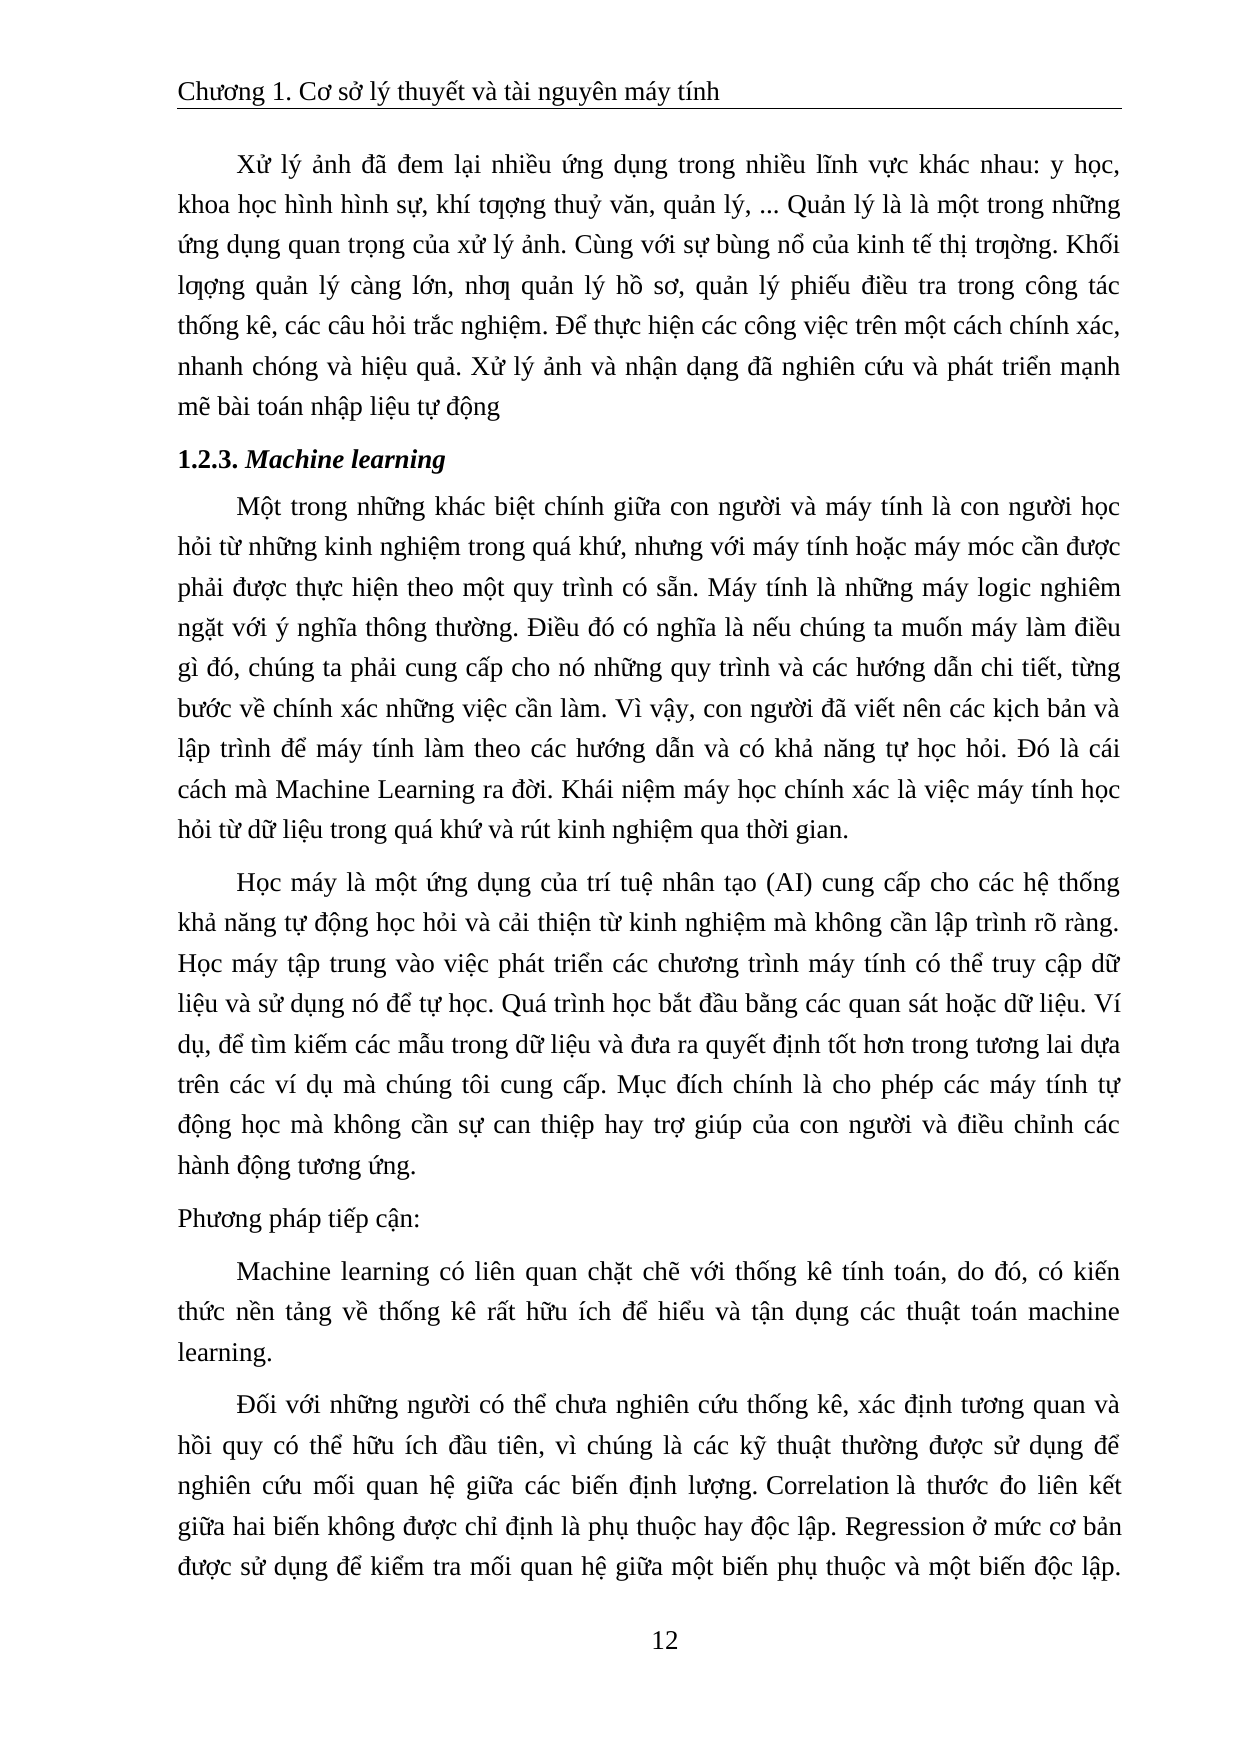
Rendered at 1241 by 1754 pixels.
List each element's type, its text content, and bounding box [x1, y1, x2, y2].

text Một trong những khác biệt chính giữa con người và máy tính là con người học hỏi từ những kinh nghiệm trong quá khứ, nhưng với máy tính hoặc máy móc cần được phải được thực hiện theo một quy trình có sẵn. Máy tính là những máy logic nghiêm ngặt với ý nghĩa thông thường. Điều đó có nghĩa là nếu chúng ta muốn máy làm điều gì đó, chúng ta phải cung cấp cho nó những quy trình và các hướng dẫn chi tiết, từng bước về chính xác những việc cần làm. Vì vậy, con người đã viết nên các kịch bản và lập trình để máy tính làm theo các hướng dẫn và có khả năng tự học hỏi. Đó là cái cách mà Machine Learning ra đời. Khái niệm máy học chính xác là việc máy tính học hỏi từ dữ liệu trong quá khứ và rút kinh nghiệm qua thời gian. [177, 490, 1122, 844]
text Phương pháp tiếp cận: [177, 1202, 1122, 1233]
text Học máy là một ứng dụng của trí tuệ nhân tạo (AI) cung cấp cho các hệ thống khả năng tự động học hỏi và cải thiện từ kinh nghiệm mà không cần lập trình rõ ràng. Học máy tập trung vào việc phát triển các chương trình máy tính có thể truy cập dữ liệu và sử dụng nó để tự học. Quá trình học bắt đầu bằng các quan sát hoặc dữ liệu. Ví dụ, để tìm kiếm các mẫu trong dữ liệu và đưa ra quyết định tốt hơn trong tương lai dựa trên các ví dụ mà chúng tôi cung cấp. Mục đích chính là cho phép các máy tính tự động học mà không cần sự can thiệp hay trợ giúp của con người và điều chỉnh các hành động tương ứng. [177, 866, 1122, 1180]
text Machine learning [177, 443, 1122, 474]
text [177, 1388, 1122, 1581]
text Machine learning có liên quan chặt chẽ với thống kê tính toán, do đó, có kiến thức nền tảng về thống kê rất hữu ích để hiểu và tận dụng các thuật toán machine learning. [177, 1255, 1122, 1367]
text Xử lý ảnh đã đem lại nhiều ứng dụng trong nhiều lĩnh vực khác nhau: y học, khoa học hình hình sự, khí tƣợng thuỷ văn, quản lý, ... Quản lý là là một trong những ứng dụng quan trọng của xử lý ảnh. Cùng với sự bùng nổ của kinh tế thị trƣờng. Khối lƣợng quản lý càng lớn, nhƣ quản lý hồ sơ, quản lý phiếu điều tra trong công tác thống kê, các câu hỏi trắc nghiệm. Để thực hiện các công việc trên một cách chính xác, nhanh chóng và hiệu quả. Xử lý ảnh và nhận dạng đã nghiên cứu và phát triển mạnh mẽ bài toán nhập liệu tự động [177, 148, 1122, 421]
